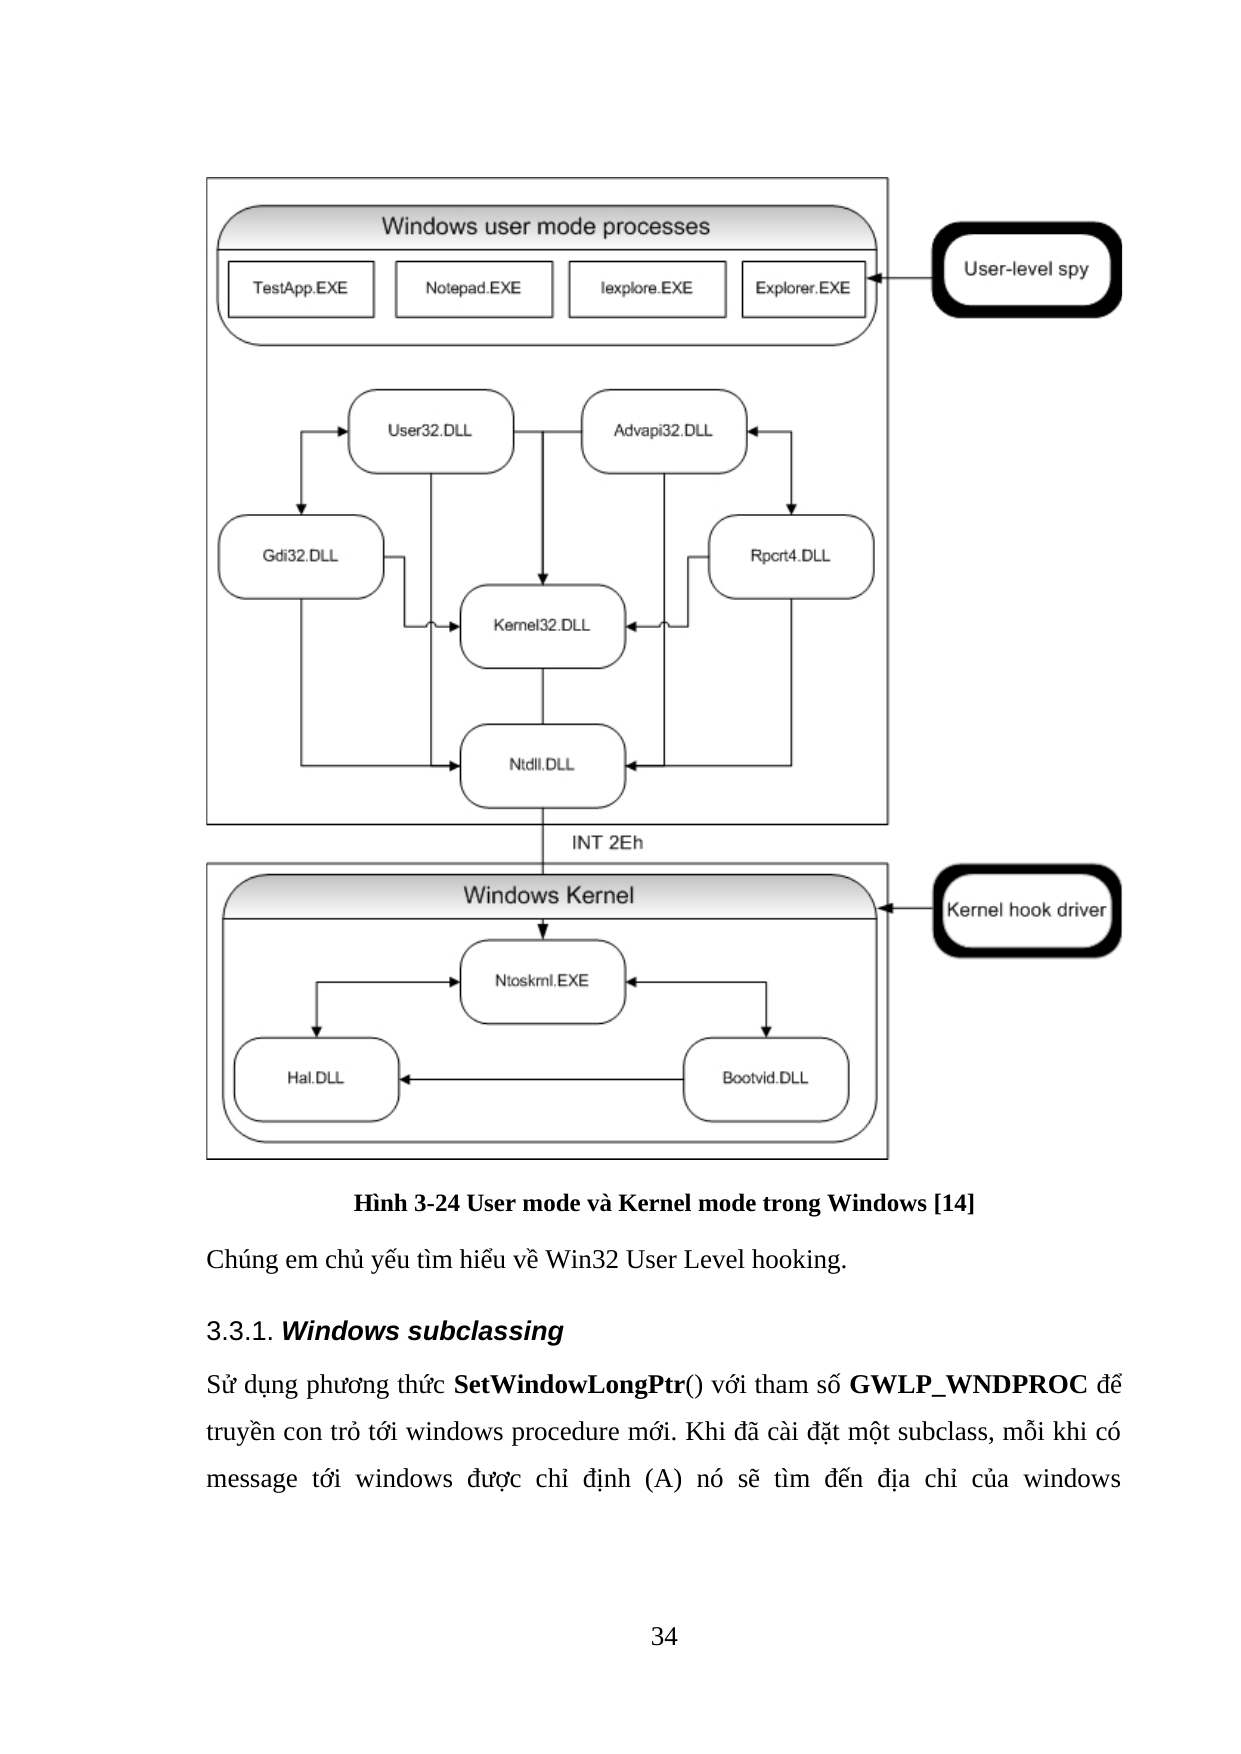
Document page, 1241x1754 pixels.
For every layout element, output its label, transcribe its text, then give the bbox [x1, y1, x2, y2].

subtitle Windows subclassing [206, 1315, 1122, 1346]
picture [206, 177, 1123, 1160]
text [206, 1368, 1122, 1493]
text Hình - User mode và Kernel mode trong Windows [206, 1188, 1122, 1217]
text Chúng em chủ yếu tìm hiểu về Win32 User Level hooking. [206, 1243, 1122, 1275]
